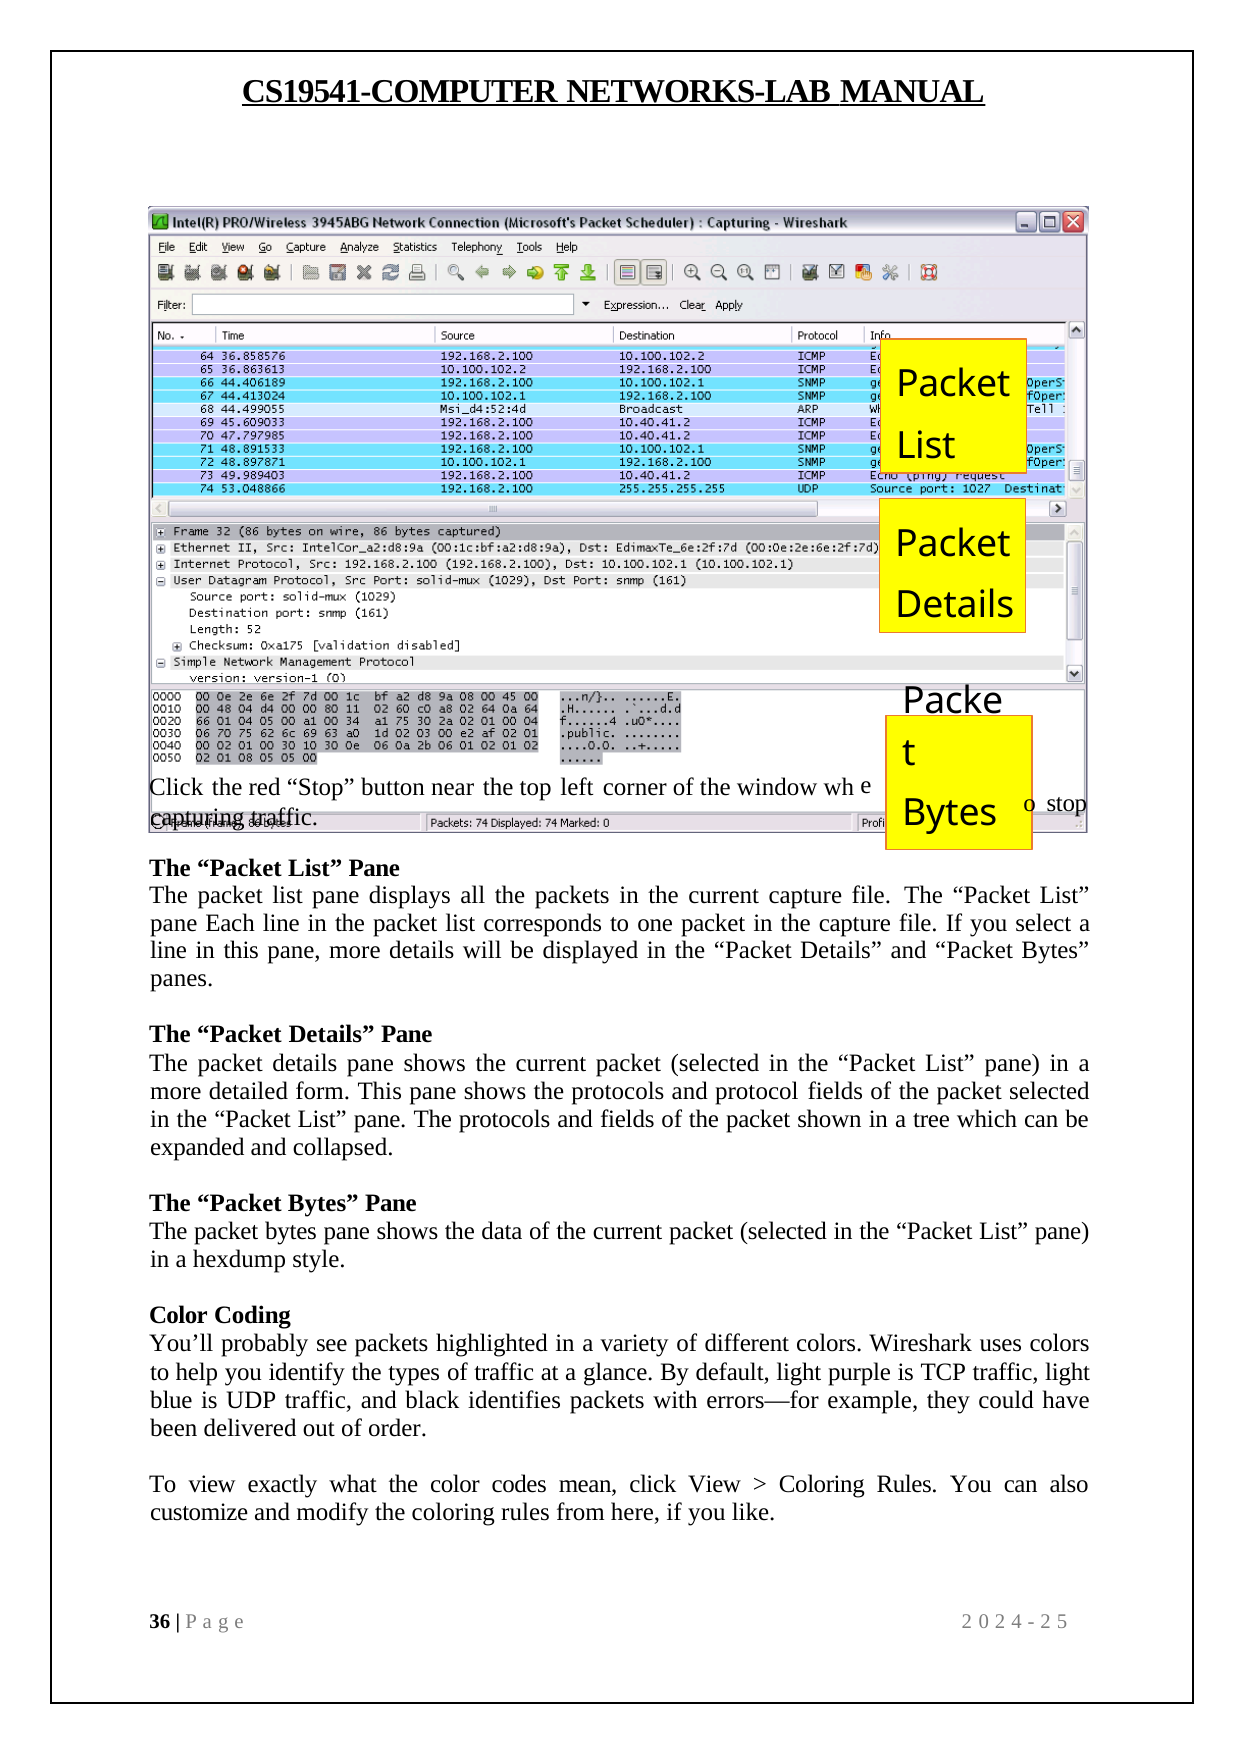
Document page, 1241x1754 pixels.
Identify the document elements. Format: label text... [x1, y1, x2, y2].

text The packet bytes pane shows the data of the current packet (selected in the “Packet List” pane) in a hexdump style. [149, 1218, 1090, 1273]
text Bytes [902, 786, 1016, 837]
text The packet details pane shows the current packet (selected in the “Packet List” pane) in a more detailed form. This pane shows the protocols and protocol fields of the packet selected in the “Packet List” pane. The protocols and fields of the packet shown in a tree which can be expanded and collapsed. [149, 1048, 1090, 1161]
text The “Packet List” Pane [149, 853, 891, 882]
text o stop [1023, 788, 1192, 817]
picture [1033, 817, 1089, 833]
subtitle Packet [902, 674, 1016, 776]
text The “Packet Details” Pane [149, 1020, 1192, 1048]
text To view exactly what the color codes mean, click View > Coloring Rules. You can also customize and modify the coloring rules from here, if you like. [149, 1470, 1090, 1526]
text Click the red “Stop” button near the top left corner of the window wh e capturing traffic. [149, 770, 891, 831]
text The packet list pane displays all the packets in the current capture file. The “Packet List” pane Each line in the packet list corresponds to one packet in the capture file. If you select a line in this pane, more details will be displayed in the “Packet Details” and “Packet Bytes” panes. [149, 882, 1090, 992]
text Color Coding [149, 1301, 1192, 1329]
text The “Packet Bytes” Pane [149, 1189, 1192, 1217]
picture [148, 206, 1089, 833]
text You’ll probably see packets highlighted in a variety of different colors. Wireshark uses colors to help you identify the types of traffic at a glance. By default, light purple is TCP traffic, light blue is UDP traffic, and black identifies packets with errors—for example, they could have been delivered out of order. [149, 1329, 1090, 1442]
